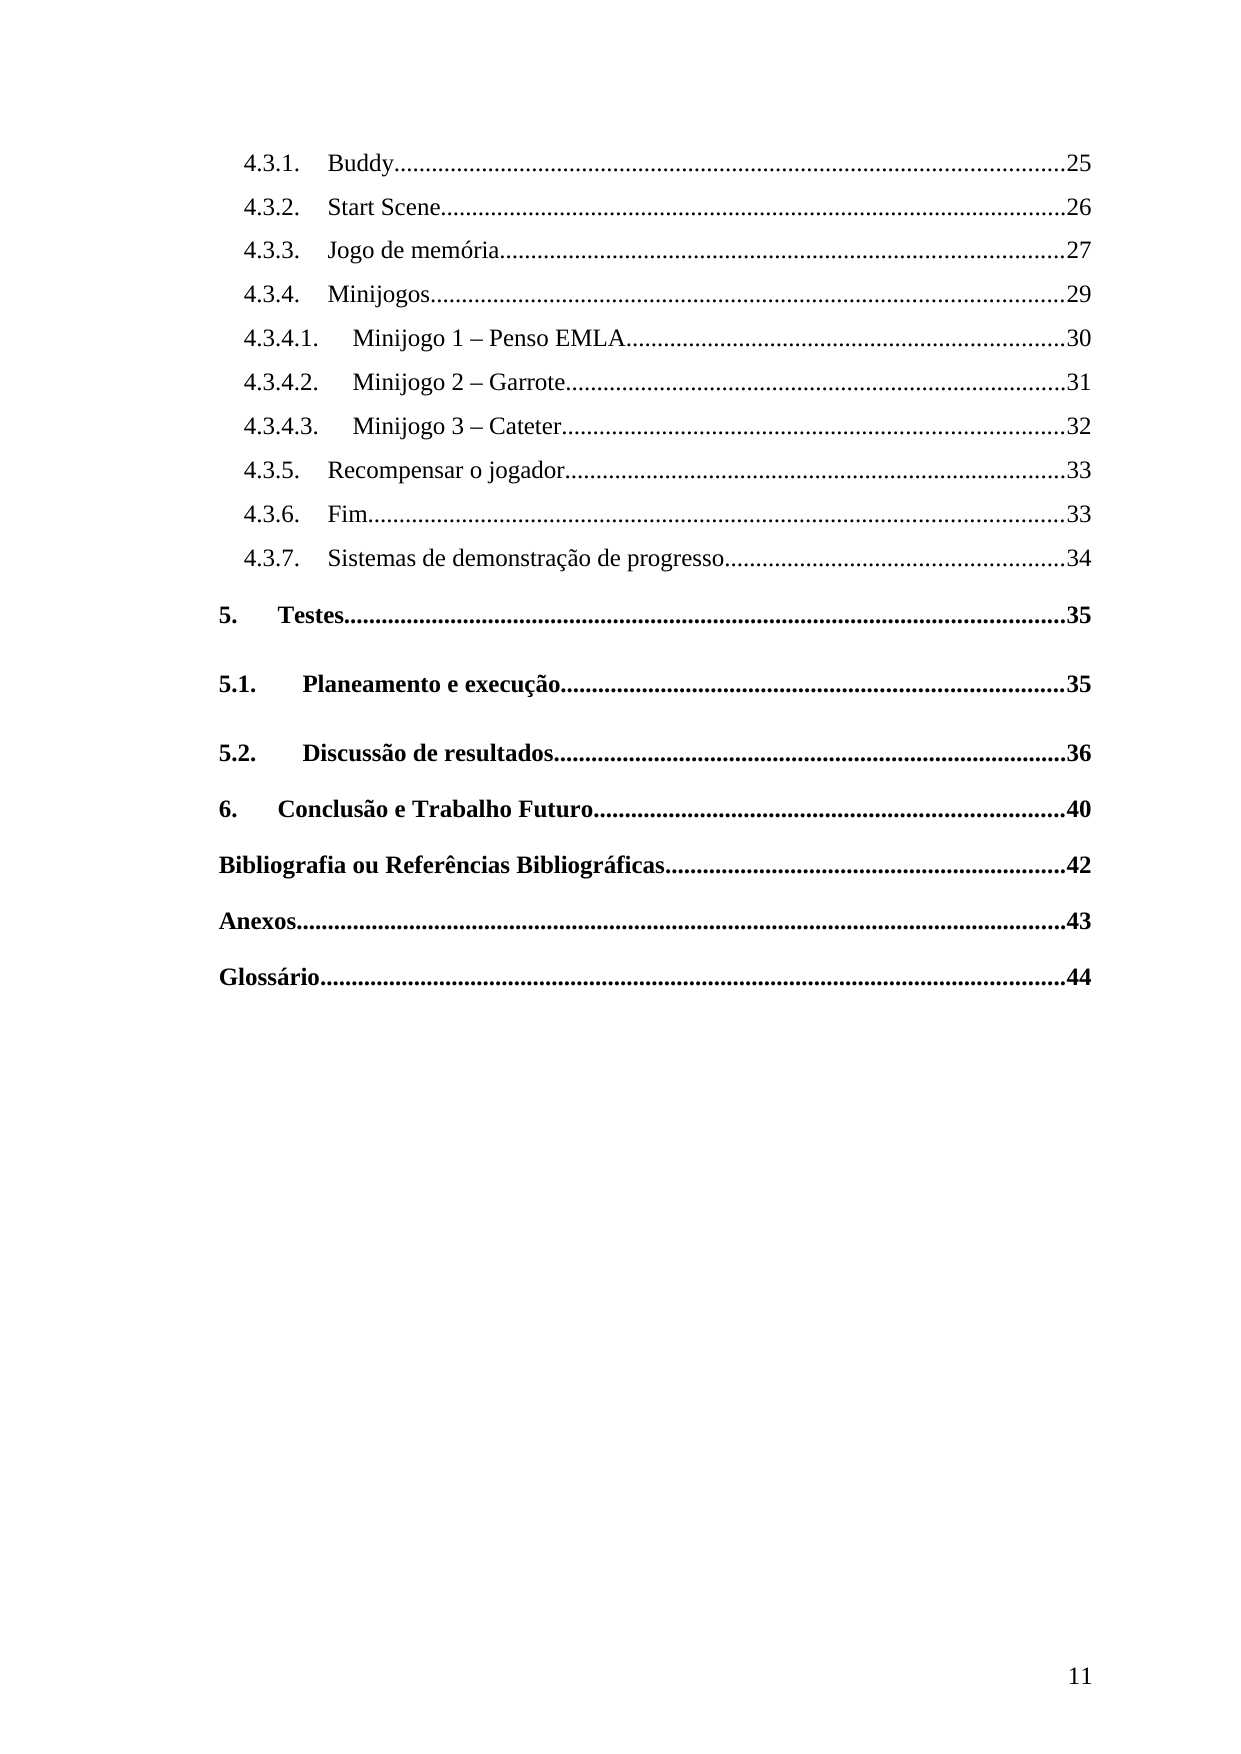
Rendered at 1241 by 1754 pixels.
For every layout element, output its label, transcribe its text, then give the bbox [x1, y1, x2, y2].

text 4.3.4. Minijogos 29 [202, 279, 1092, 308]
text 4.3.4.2. Minijogo 2 – Garrote 31 [202, 367, 1092, 396]
text 4.3.4.1. Minijogo 1 – Penso EMLA 30 [202, 323, 1092, 352]
text 4.3.6. Fim 33 [202, 499, 1092, 528]
text Bibliografia ou Referências Bibliográficas 42 [177, 851, 1092, 879]
text 4.3.1. Buddy 25 [202, 148, 1092, 176]
text 4.3.5. Recompensar o jogador 33 [202, 455, 1092, 484]
text 5.1. Planeamento e execução 35 [177, 669, 1092, 697]
text 4.3.4.3. Minijogo 3 – Cateter 32 [202, 411, 1092, 440]
text 6. Conclusão e Trabalho Futuro 40 [177, 794, 1092, 823]
text 4.3.3. Jogo de memória 27 [202, 236, 1092, 264]
text Anexos 43 [177, 906, 1092, 935]
text 4.3.2. Start Scene 26 [202, 192, 1092, 220]
text 5.2. Discussão de resultados 36 [177, 738, 1092, 766]
text 5. Testes 35 [177, 600, 1092, 628]
text Glossário 44 [177, 962, 1092, 991]
text 4.3.7. Sistemas de demonstração de progresso 34 [202, 543, 1092, 572]
